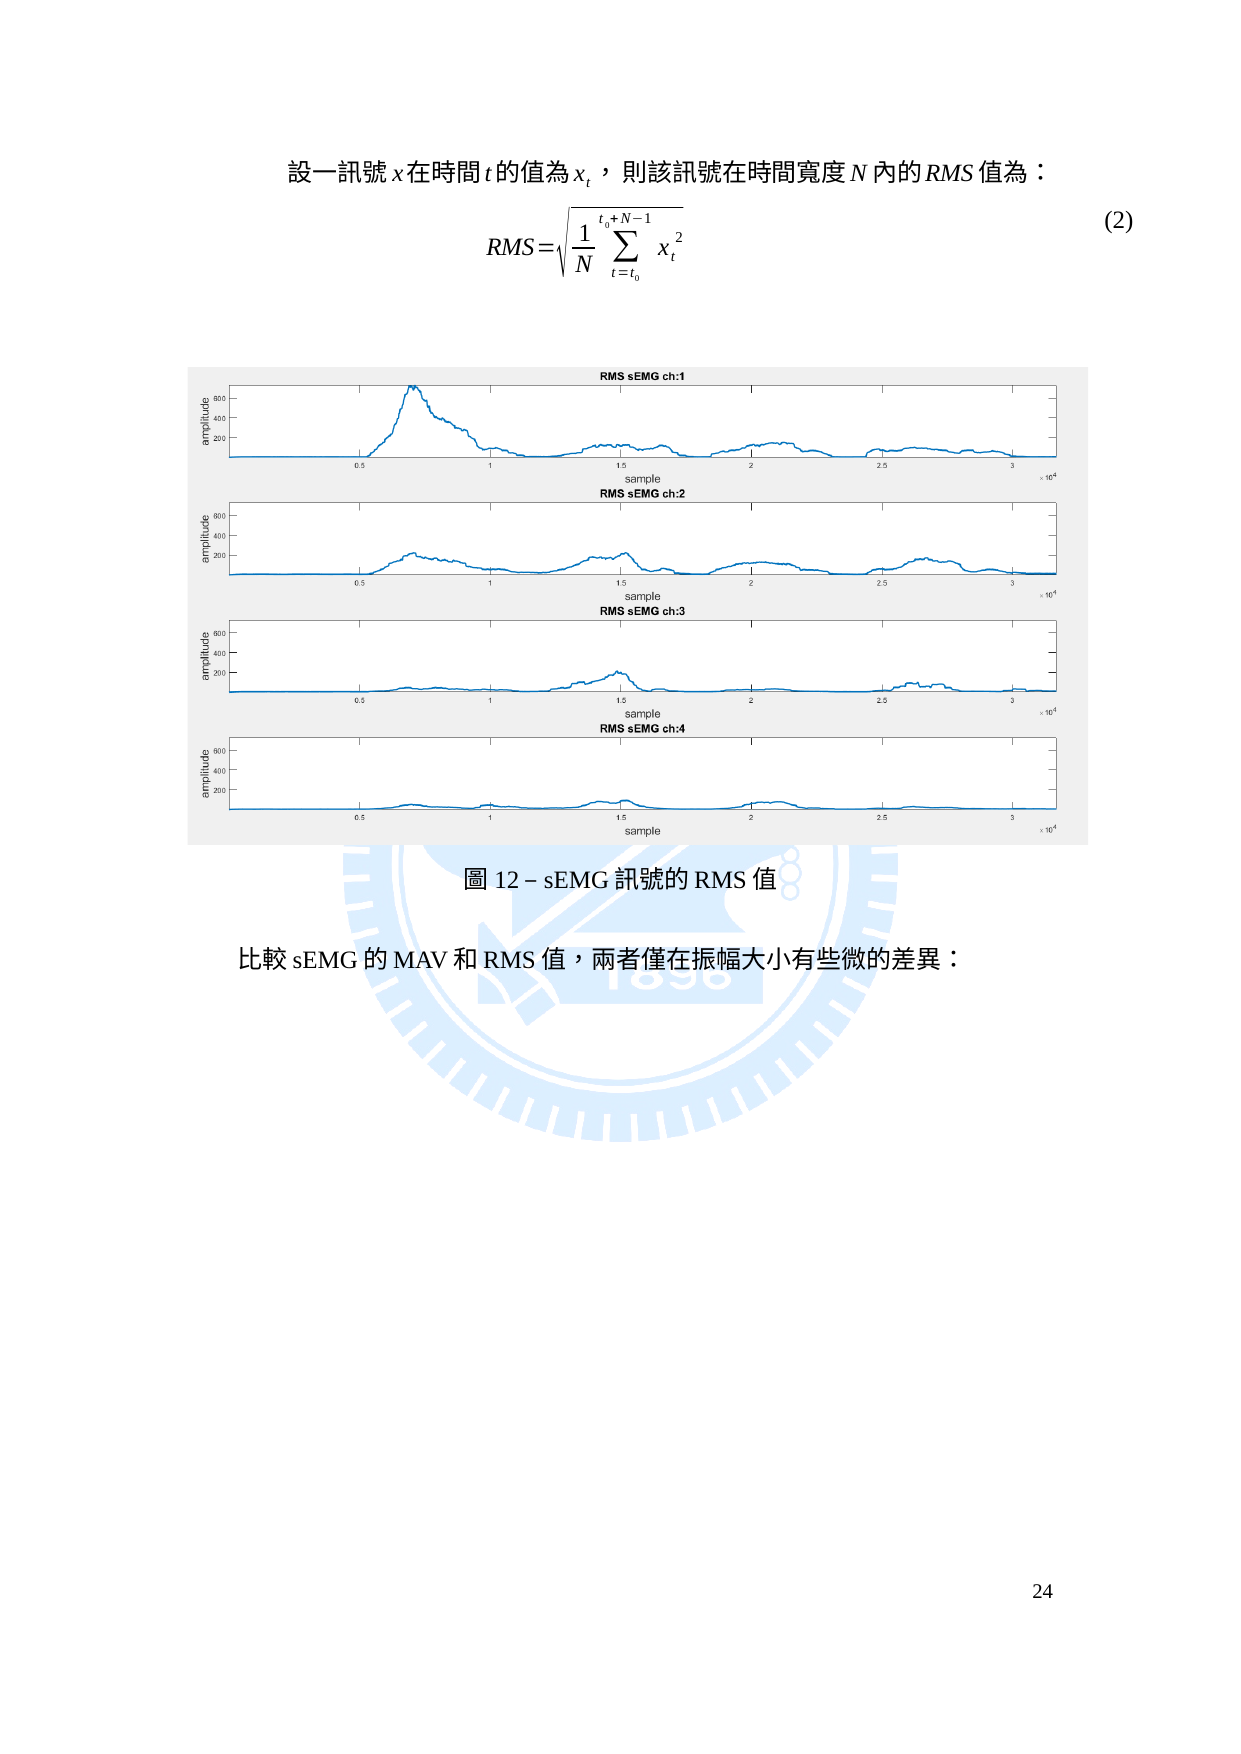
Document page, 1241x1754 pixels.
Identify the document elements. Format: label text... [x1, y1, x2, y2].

picture [187, 367, 1089, 845]
text 圖 12 – sEMG訊號的RMS值 [187, 859, 1053, 896]
table_header (2) [981, 205, 1144, 325]
text 比較sEMG的MAV和RMS值，兩者僅在振幅大小有些微的差異： [187, 939, 1053, 976]
table_header [188, 205, 981, 325]
